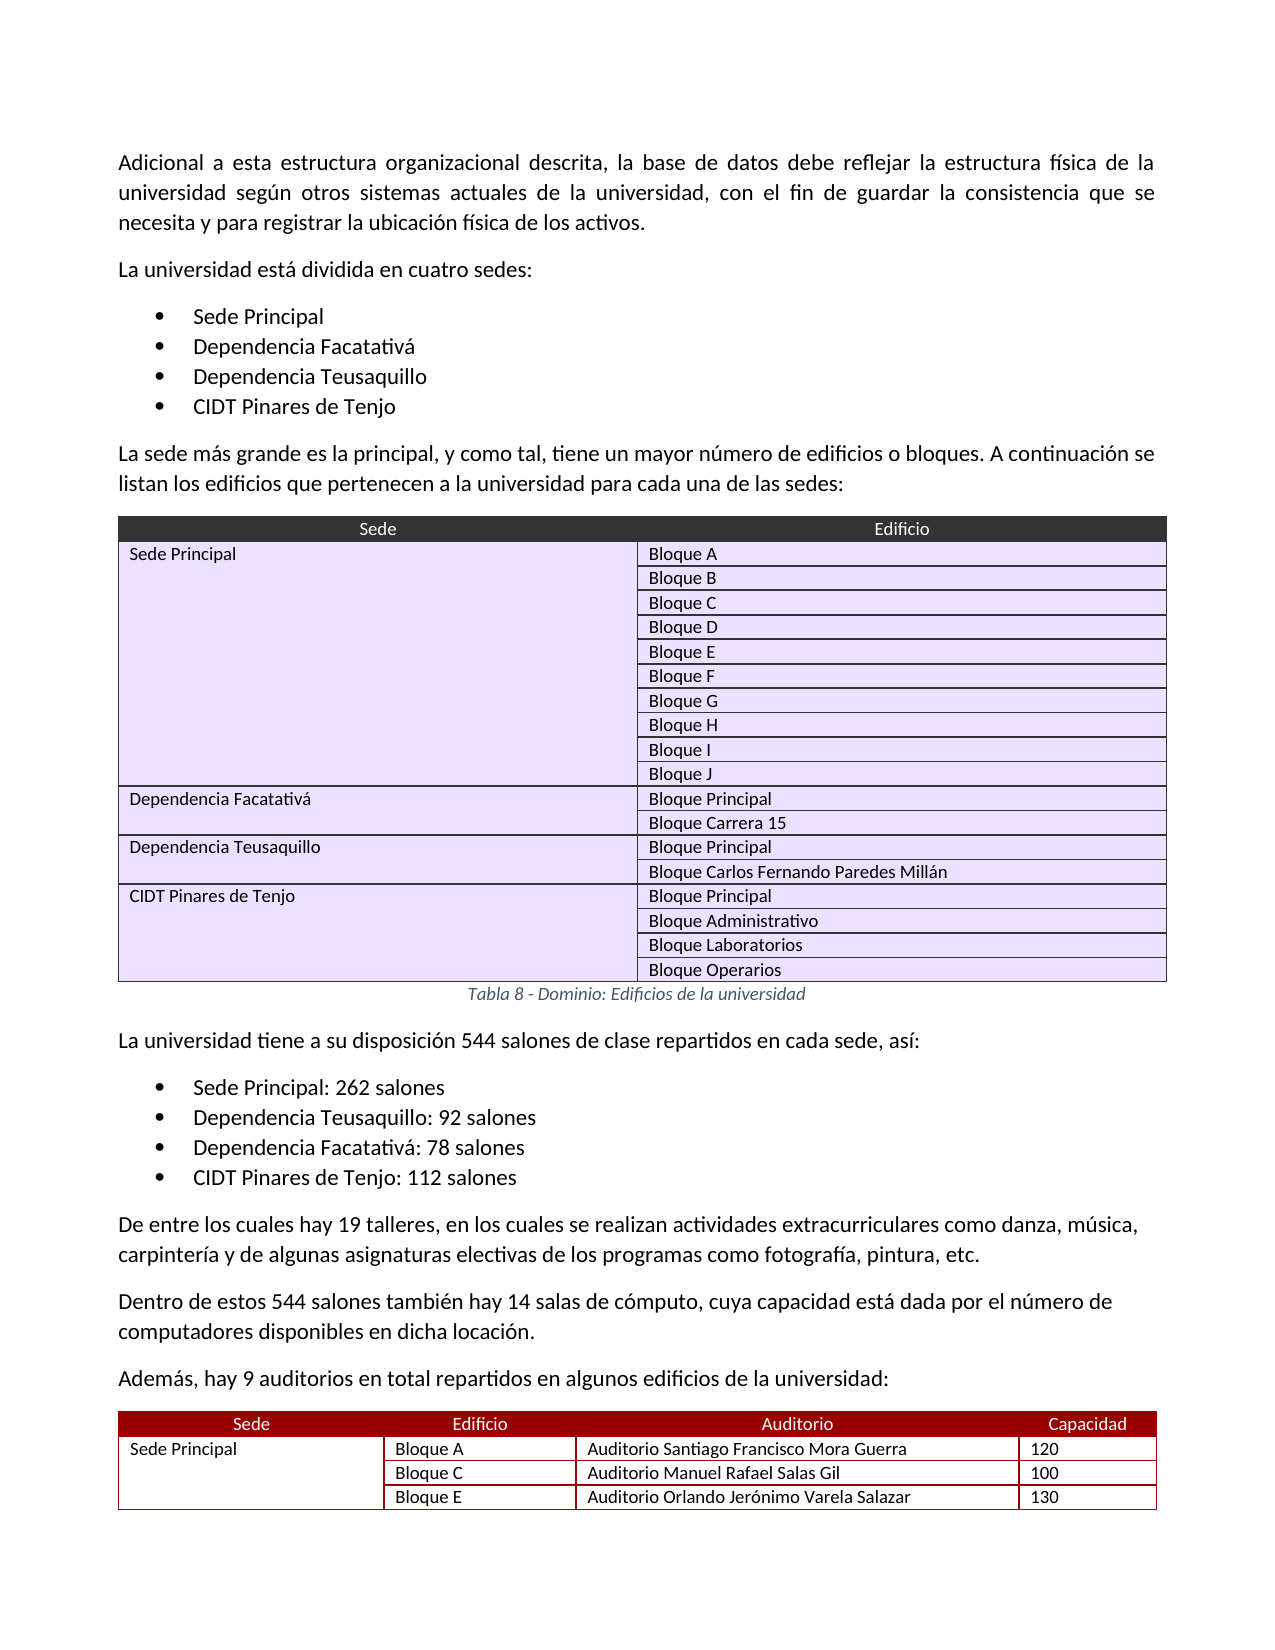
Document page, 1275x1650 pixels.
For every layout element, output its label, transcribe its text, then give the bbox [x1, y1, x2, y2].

table_header Sede [119, 518, 637, 540]
table_cell Bloque C [638, 591, 1166, 614]
table_header Edificio [638, 518, 1166, 540]
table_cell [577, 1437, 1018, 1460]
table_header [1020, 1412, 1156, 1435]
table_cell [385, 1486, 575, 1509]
table_cell Bloque G [638, 689, 1166, 712]
list Dependencia Teusaquillo: 92 salones [156, 1103, 1157, 1131]
text La universidad está dividida en cuatro sedes: [118, 255, 1157, 283]
list Sede Principal: 262 salones [156, 1073, 1157, 1101]
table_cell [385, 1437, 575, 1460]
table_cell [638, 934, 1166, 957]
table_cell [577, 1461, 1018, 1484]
table_cell Bloque E [638, 640, 1166, 663]
list Dependencia Teusaquillo [156, 362, 1157, 390]
list CIDT Pinares de Tenjo [156, 392, 1157, 421]
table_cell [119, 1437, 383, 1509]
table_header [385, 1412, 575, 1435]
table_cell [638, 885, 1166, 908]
text De entre los cuales hay 19 talleres, en los cuales se realizan actividades extracurriculares como danza, música, carpintería y de algunas asignaturas electivas de los programas como fotografía, pintura, etc. [118, 1210, 1157, 1268]
list CIDT Pinares de Tenjo: 112 salones [156, 1163, 1157, 1191]
text La universidad tiene a su disposición 544 salones de clase repartidos en cada sede, así: [118, 1026, 1157, 1054]
table_cell Bloque F [638, 665, 1166, 687]
table_cell Sede Principal [119, 542, 637, 785]
text Tabla 8 - Dominio: Edificios de la universidad [118, 982, 1157, 1005]
list Sede Principal [156, 302, 1157, 330]
table_cell Bloque Principal [638, 787, 1166, 810]
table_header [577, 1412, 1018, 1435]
text La sede más grande es la principal, y como tal, tiene un mayor número de edificios o bloques. A continuación se listan los edificios que pertenecen a la universidad para cada una de las sedes: [118, 439, 1157, 498]
text Dentro de estos 544 salones también hay 14 salas de cómputo, cuya capacidad está dada por el número de computadores disponibles en dicha locación. [118, 1287, 1157, 1346]
table_cell Bloque I [638, 738, 1166, 761]
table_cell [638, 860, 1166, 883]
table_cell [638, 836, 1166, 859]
table_cell Bloque H [638, 713, 1166, 736]
table_cell Bloque D [638, 616, 1166, 638]
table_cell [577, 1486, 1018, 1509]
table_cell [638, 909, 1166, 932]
table_cell Dependencia Facatativá [119, 787, 637, 834]
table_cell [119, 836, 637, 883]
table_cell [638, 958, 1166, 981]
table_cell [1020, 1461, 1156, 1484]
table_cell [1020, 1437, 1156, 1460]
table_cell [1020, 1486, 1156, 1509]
text Adicional a esta estructura organizacional descrita, la base de datos debe reflejar la estructura física de la universidad según otros sistemas actuales de la universidad, con el fin de guardar la consistencia que se necesita y para registrar la ubicación física de los activos. [118, 148, 1157, 236]
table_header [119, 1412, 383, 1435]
list Dependencia Facatativá [156, 332, 1157, 360]
table_cell Bloque J [638, 762, 1166, 785]
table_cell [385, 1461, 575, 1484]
text Además, hay 9 auditorios en total repartidos en algunos edificios de la universidad: [118, 1364, 1157, 1392]
table_cell Bloque B [638, 567, 1166, 589]
table_cell Bloque Carrera 15 [638, 811, 1166, 834]
table_cell Bloque A [638, 542, 1166, 565]
list Dependencia Facatativá: 78 salones [156, 1133, 1157, 1161]
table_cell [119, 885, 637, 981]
